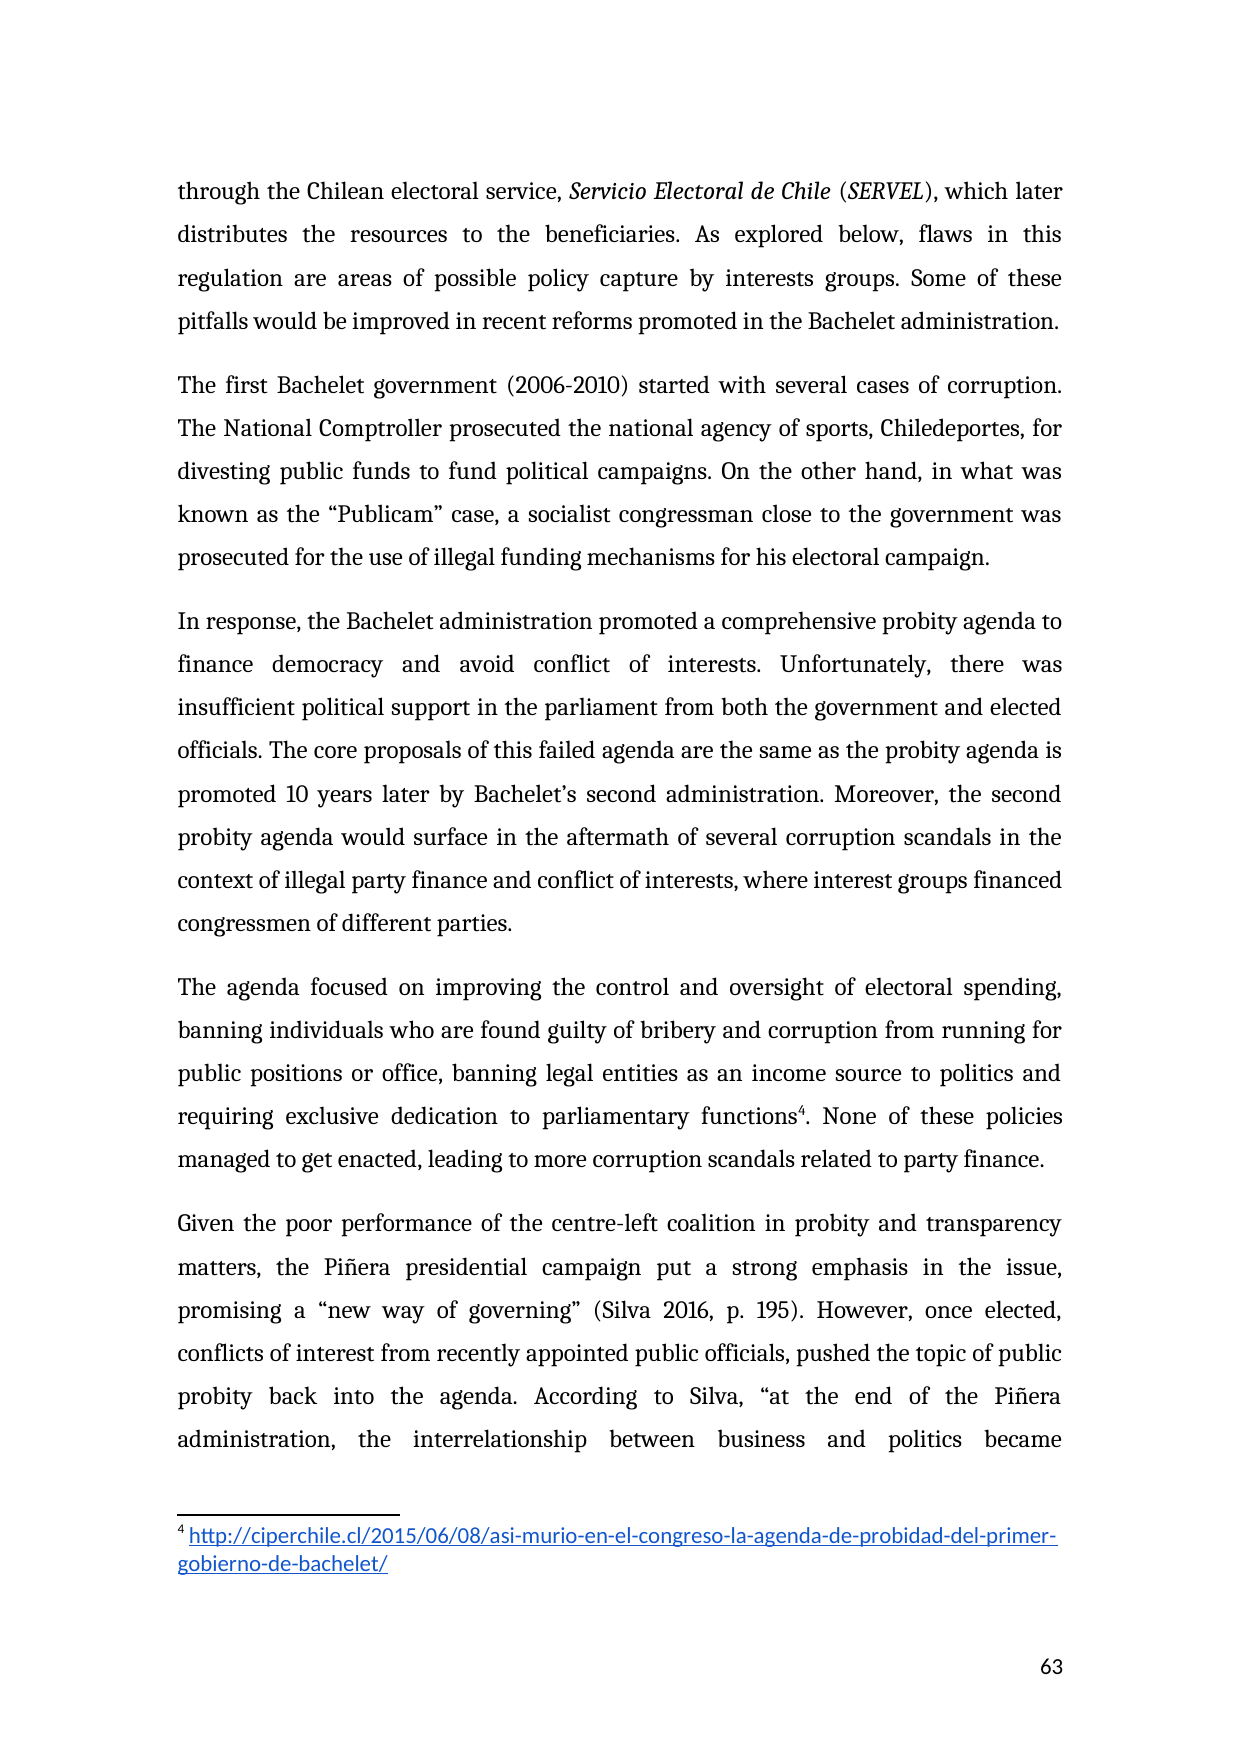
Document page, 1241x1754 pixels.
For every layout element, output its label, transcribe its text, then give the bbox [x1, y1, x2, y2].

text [177, 1209, 1063, 1454]
text In response, the Bachelet administration promoted a comprehensive probity agenda to finance democracy and avoid conflict of interests. Unfortunately, there was insufficient political support in the parliament from both the government and elected officials. The core proposals of this failed agenda are the same as the probity agenda is promoted 10 years later by Bachelet’s second administration. Moreover, the second probity agenda would surface in the aftermath of several corruption scandals in the context of illegal party finance and conflict of interests, where interest groups financed congressmen of different parties. [177, 607, 1063, 938]
text The agenda focused on improving the control and oversight of electoral spending, banning individuals who are found guilty of bribery and corruption from running for public positions or office, banning legal entities as an income source to politics and requiring exclusive dedication to parliamentary functions. None of these policies managed to get enacted, leading to more corruption scandals related to party finance. [177, 973, 1063, 1174]
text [177, 177, 1063, 335]
text The first Bachelet government (2006-2010) started with several cases of corruption. The National Comptroller prosecuted the national agency of sports, Chiledeportes, for divesting public funds to fund political campaigns. On the other hand, in what was known as the “Publicam” case, a socialist congressman close to the government was prosecuted for the use of illegal funding mechanisms for his electoral campaign. [177, 371, 1063, 572]
